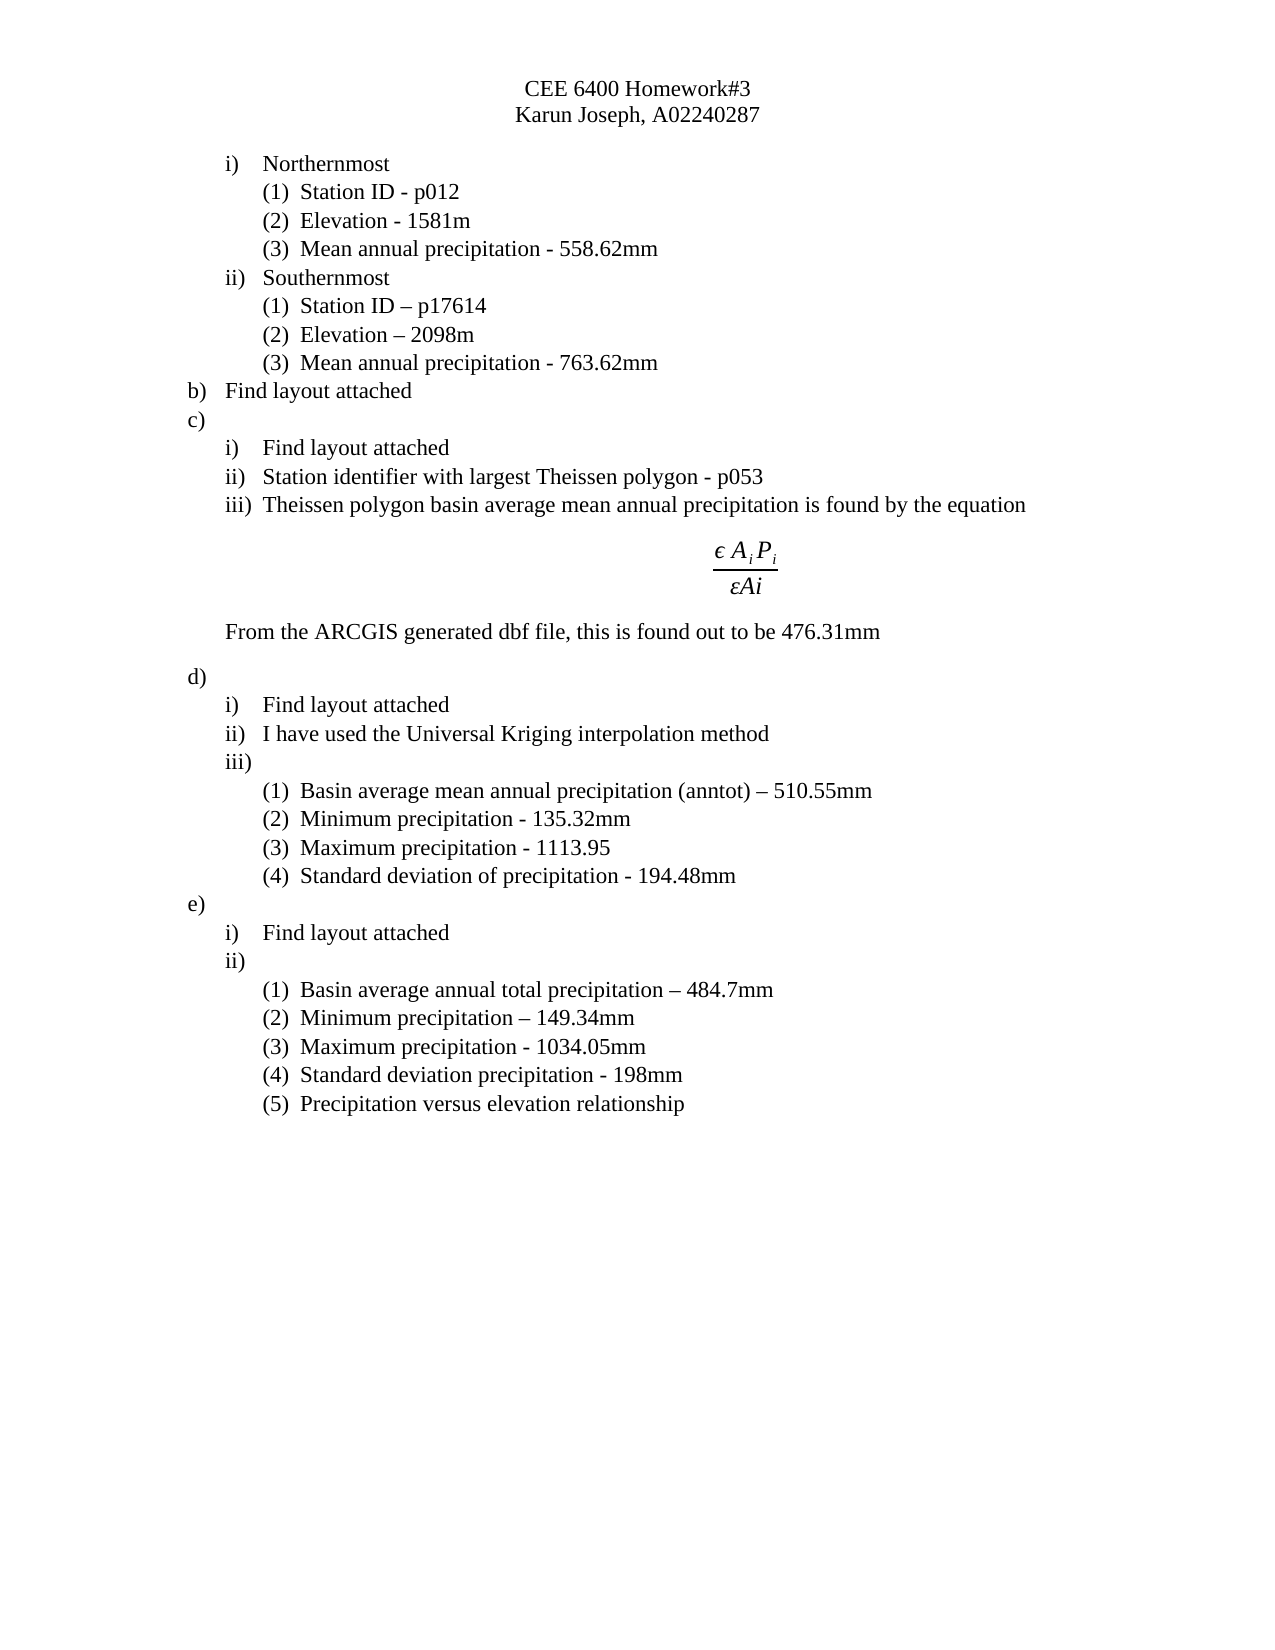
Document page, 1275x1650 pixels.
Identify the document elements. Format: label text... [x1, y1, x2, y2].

list Find layout attached [225, 434, 1191, 461]
list Elevation - 1581m [262, 207, 1191, 233]
list I have used the Universal Kriging interpolation method [225, 720, 1191, 746]
list Basin average mean annual precipitation (anntot) – 510.55mm [262, 777, 1191, 803]
list Station ID – p17614 [262, 292, 1191, 318]
list Northernmost [225, 150, 1191, 176]
list Basin average annual total precipitation – 484.7mm [262, 976, 1191, 1002]
list Find layout attached [225, 919, 1191, 945]
list Mean annual precipitation - 763.62mm [262, 349, 1191, 375]
list Maximum precipitation - 1113.95 [262, 834, 1191, 860]
text From the ARCGIS generated dbf file, this is found out to be 476.31mm [150, 618, 1191, 644]
list Southernmost [225, 264, 1191, 290]
list Elevation – 2098m [262, 321, 1191, 347]
list Minimum precipitation – 149.34mm [262, 1004, 1191, 1031]
list Find layout attached [225, 691, 1191, 718]
list Precipitation versus elevation relationship [262, 1089, 1191, 1116]
list Maximum precipitation - 1034.05mm [262, 1033, 1191, 1059]
list Standard deviation of precipitation - 194.48mm [262, 862, 1191, 888]
list Theissen polygon basin average mean annual precipitation is found by the equation [225, 491, 1191, 518]
list Find layout attached [187, 377, 1191, 404]
list Mean annual precipitation - 558.62mm [262, 235, 1191, 262]
list Station identifier with largest Theissen polygon - p053 [225, 463, 1191, 489]
list Station ID - p012 [262, 178, 1191, 205]
list Minimum precipitation - 135.32mm [262, 805, 1191, 832]
list Standard deviation precipitation - 198mm [262, 1061, 1191, 1087]
